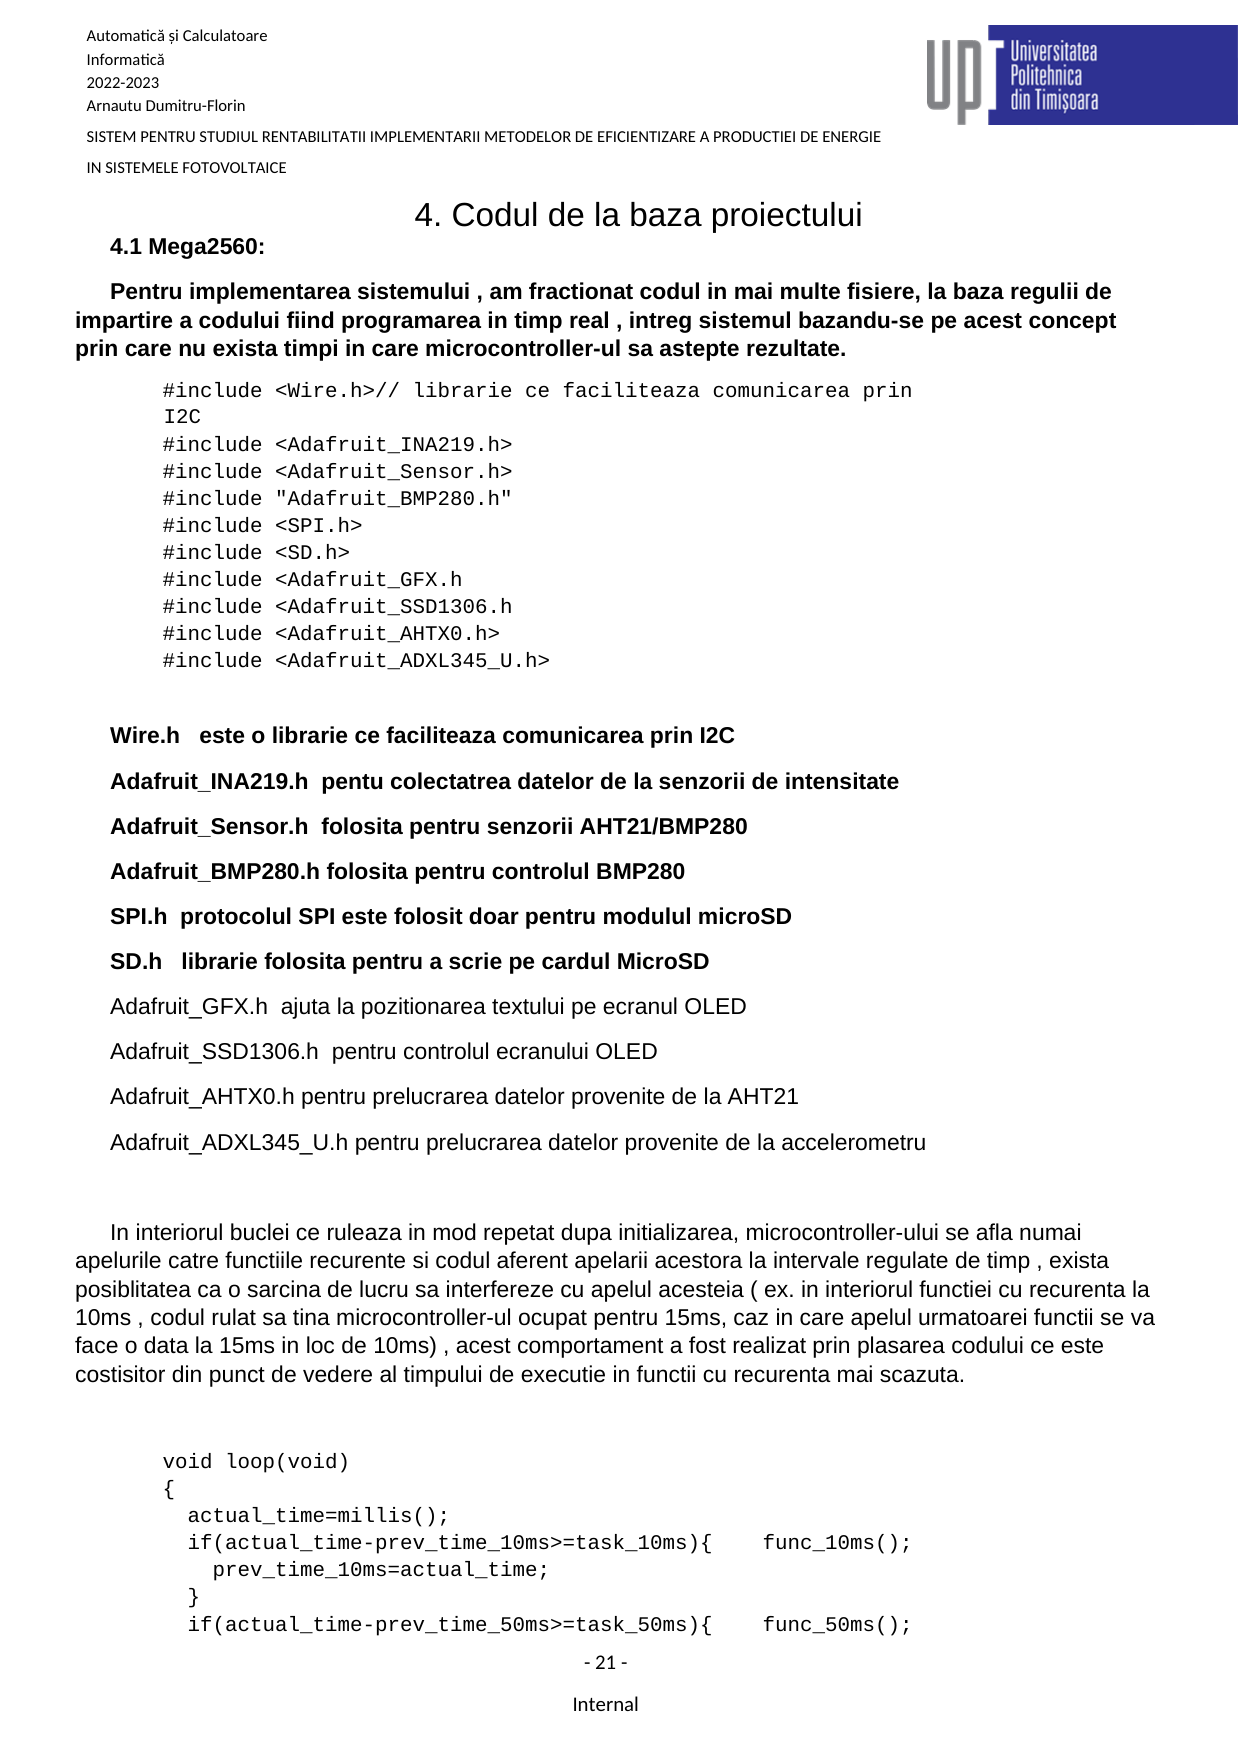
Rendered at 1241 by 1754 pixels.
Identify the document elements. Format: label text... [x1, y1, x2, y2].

text } [162, 1586, 943, 1610]
text #include <Adafruit_AHTX0.h> [162, 623, 943, 647]
text Adafruit_INA219.h pentu colectatrea datelor de la senzorii de intensitate [75, 768, 1165, 794]
subtitle 4. Codul de la baza proiectului [112, 194, 1165, 233]
text #include <Adafruit_GFX.h [162, 569, 943, 593]
text Adafruit_BMP280.h folosita pentru controlul BMP280 [75, 858, 1165, 884]
text #include <SPI.h> [162, 515, 943, 538]
text #include <Adafruit_INA219.h> [162, 434, 943, 457]
text Adafruit_AHTX0.h pentru prelucrarea datelor provenite de la AHT21 [75, 1083, 1165, 1110]
text Adafruit_Sensor.h folosita pentru senzorii AHT21/BMP280 [75, 813, 1165, 839]
text #include <Adafruit_SSD1306.h [162, 596, 943, 620]
text { [162, 1478, 943, 1502]
text prev_time_10ms=actual_time; [162, 1559, 943, 1583]
text #include <Adafruit_Sensor.h> [162, 461, 943, 484]
text #include <Adafruit_ADXL345_U.h> [162, 650, 943, 674]
text Pentru implementarea sistemului , am fractionat codul in mai multe fisiere, la baza regulii de impartire a codului fiind programarea in timp real , intreg sistemul bazandu-se pe acest concept prin care nu exista timpi in care microcontroller-ul sa astepte rezultate. [75, 278, 1165, 361]
picture [927, 25, 1238, 125]
text 4.1 Mega2560: [75, 233, 1165, 259]
text #include <SD.h> [162, 542, 943, 566]
text SPI.h protocolul SPI este folosit doar pentru modulul microSD [75, 903, 1165, 929]
text Adafruit_ADXL345_U.h pentru prelucrarea datelor provenite de la accelerometru [75, 1128, 1165, 1155]
text if(actual_time-prev_time_10ms>=task_10ms){ func_10ms(); [162, 1532, 943, 1556]
text SD.h librarie folosita pentru a scrie pe cardul MicroSD [75, 948, 1165, 974]
text actual_time=millis(); [162, 1505, 943, 1529]
text Adafruit_SSD1306.h pentru controlul ecranului OLED [75, 1038, 1165, 1064]
text void loop(void) [162, 1451, 943, 1475]
text #include <Wire.h>// librarie ce faciliteaza comunicarea prin I2C [162, 380, 943, 430]
text Wire.h este o librarie ce faciliteaza comunicarea prin I2C [75, 722, 1165, 749]
text Adafruit_GFX.h ajuta la pozitionarea textului pe ecranul OLED [75, 993, 1165, 1019]
text In interiorul buclei ce ruleaza in mod repetat dupa initializarea, microcontroller-ului se afla numai apelurile catre functiile recurente si codul aferent apelarii acestora la intervale regulate de timp , exista posiblitatea ca o sarcina de lucru sa interfereze cu apelul acesteia ( ex. in interiorul functiei cu recurenta la 10ms , codul rulat sa tina microcontroller-ul ocupat pentru 15ms, caz in care apelul urmatoarei functii se va face o data la 15ms in loc de 10ms) , acest comportament a fost realizat prin plasarea codului ce este costisitor din punct de vedere al timpului de executie in functii cu recurenta mai scazuta. [75, 1219, 1165, 1387]
text #include "Adafruit_BMP280.h" [162, 488, 943, 511]
text if(actual_time-prev_time_50ms>=task_50ms){ func_50ms(); [162, 1613, 943, 1637]
